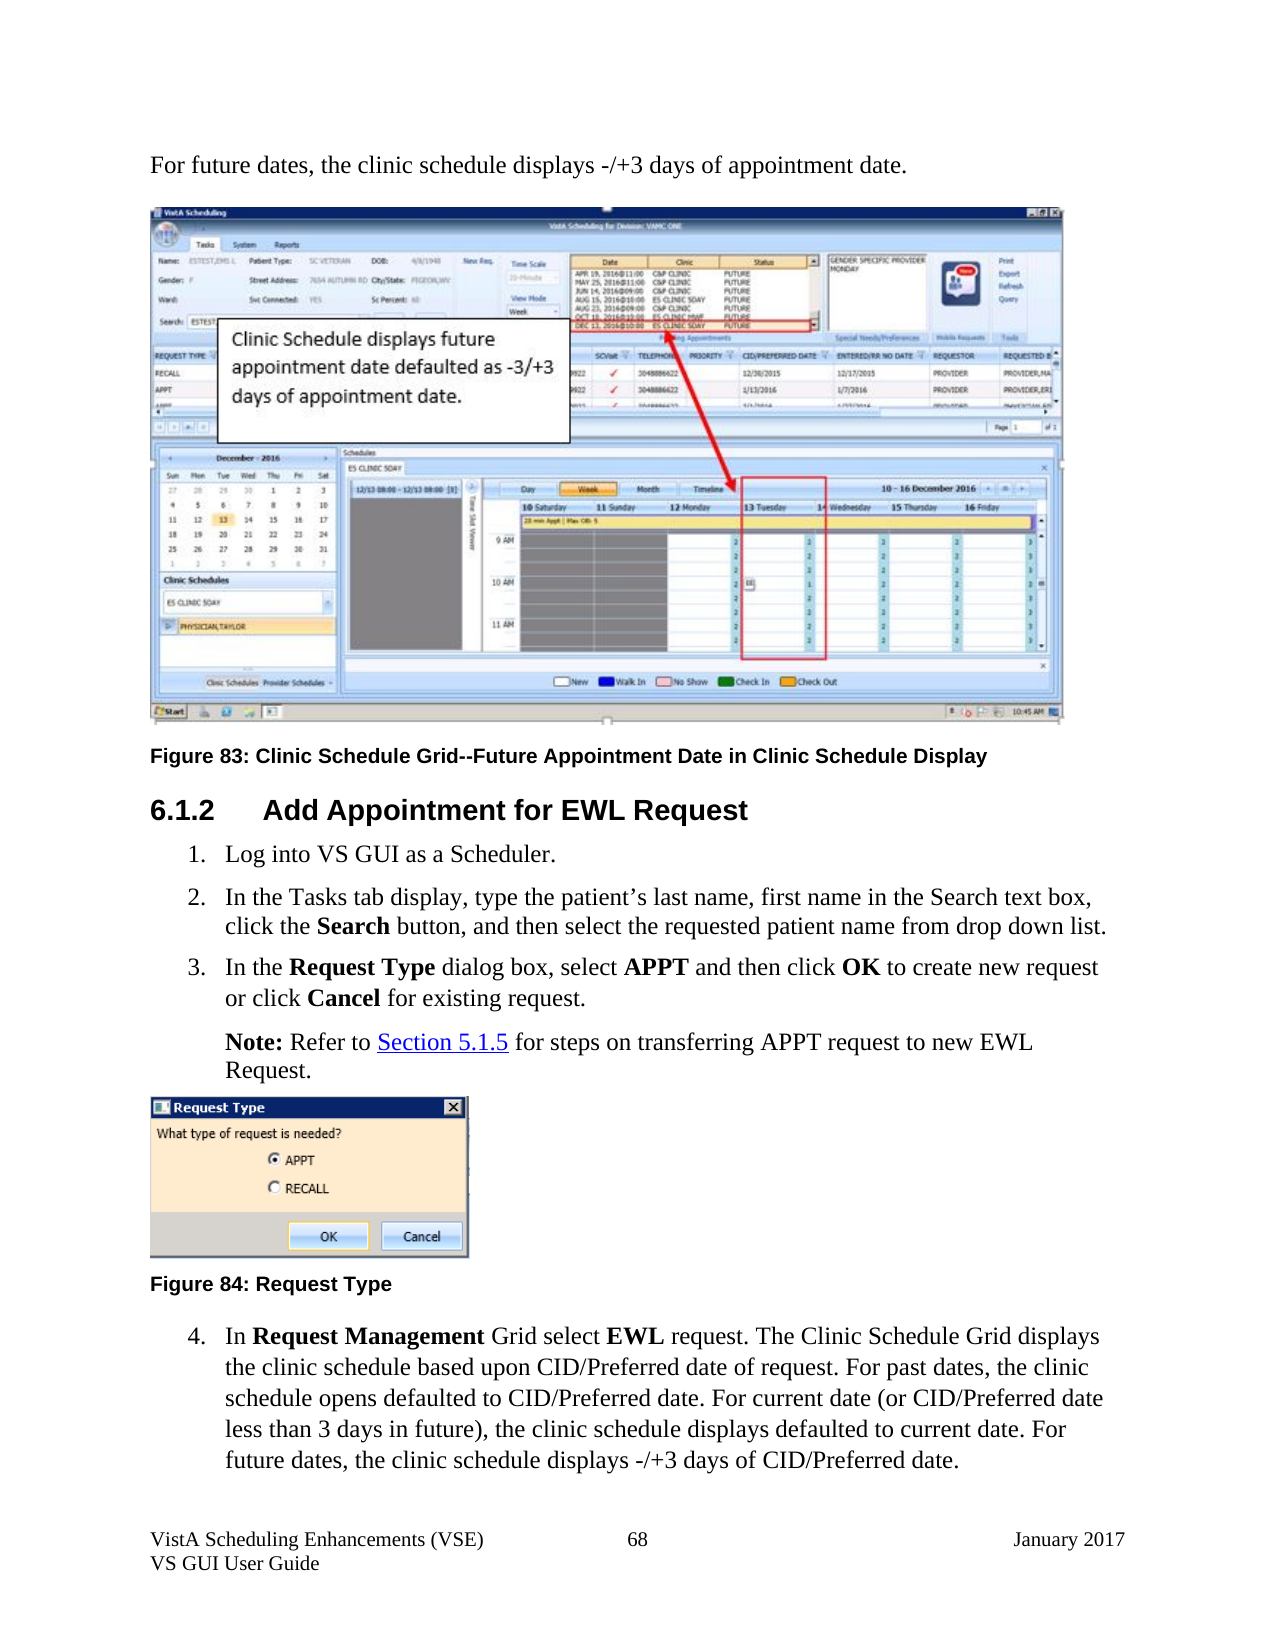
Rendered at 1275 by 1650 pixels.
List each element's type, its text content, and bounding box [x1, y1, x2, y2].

text For future dates, the clinic schedule displays -/+3 days of appointment date. [150, 150, 1125, 179]
text Note: Refer to Section 5.1.5 for steps on transferring APPT request to new EWL Request. [225, 1027, 1125, 1084]
list Log into VS GUI as a Scheduler. [187, 839, 1125, 867]
subtitle Add Appointment for EWL Request [150, 793, 1125, 826]
list In the Tasks tab display, type the patient’s last name, first name in the Search text box, click the Search button, and then select the requested patient name from drop down list. [187, 882, 1125, 940]
text Figure 83: Clinic Schedule Grid--Future Appointment Date in Clinic Schedule Display [150, 744, 1125, 768]
list In Request Management Grid select EWL request. The Clinic Schedule Grid displays the clinic schedule based upon CID/Preferred date of request. For past dates, the clinic schedule opens defaulted to CID/Preferred date. For current date (or CID/Preferred date less than 3 days in future), the clinic schedule displays defaulted to current date. For future dates, the clinic schedule displays -/+3 days of CID/Preferred date. [187, 1321, 1125, 1474]
text Figure 84: Request Type [150, 1272, 1125, 1296]
picture [150, 207, 1065, 725]
list In the Request Type dialog box, select APPT and then click OK to create new request or click Cancel for existing request. [187, 952, 1125, 1012]
